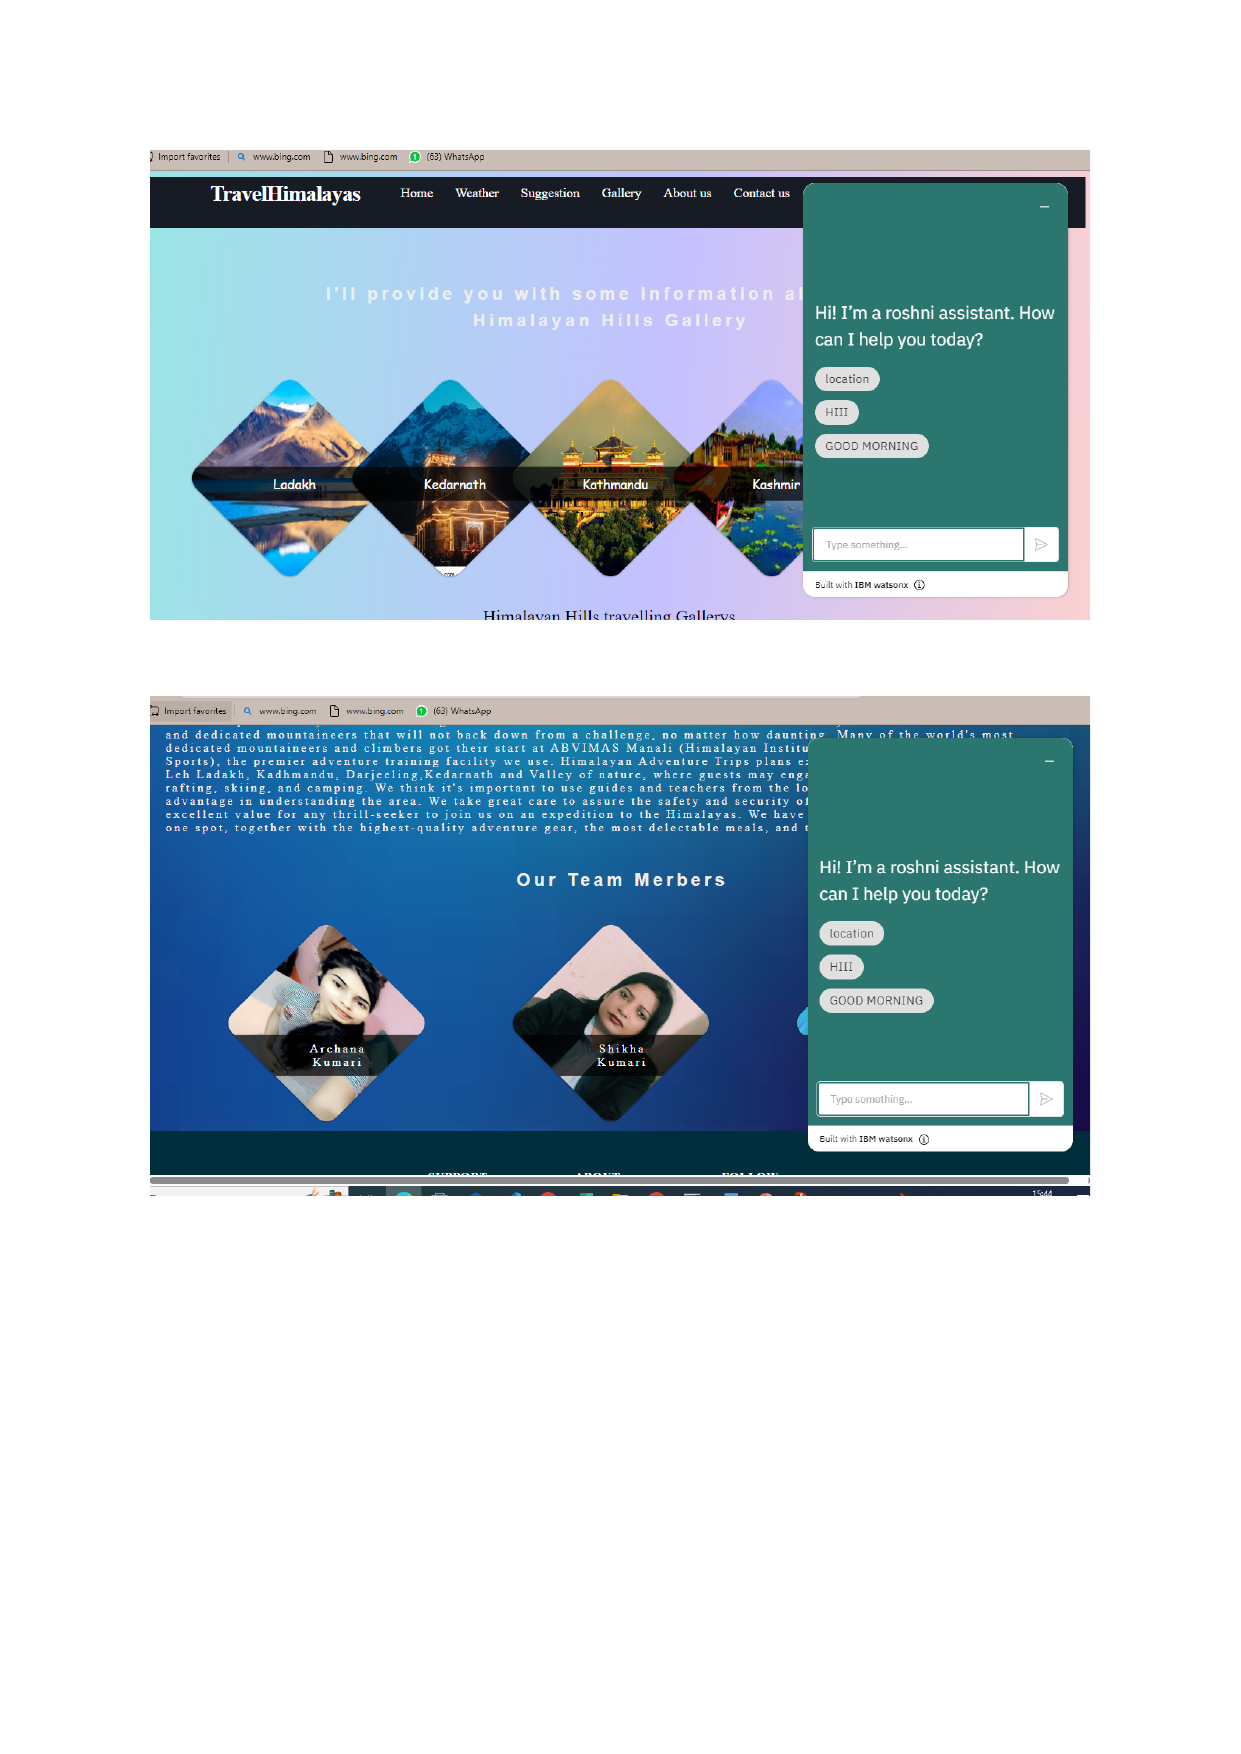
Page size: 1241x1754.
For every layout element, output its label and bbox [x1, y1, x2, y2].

picture [150, 696, 1091, 1151]
picture [150, 1174, 1091, 1196]
picture [150, 150, 1091, 620]
